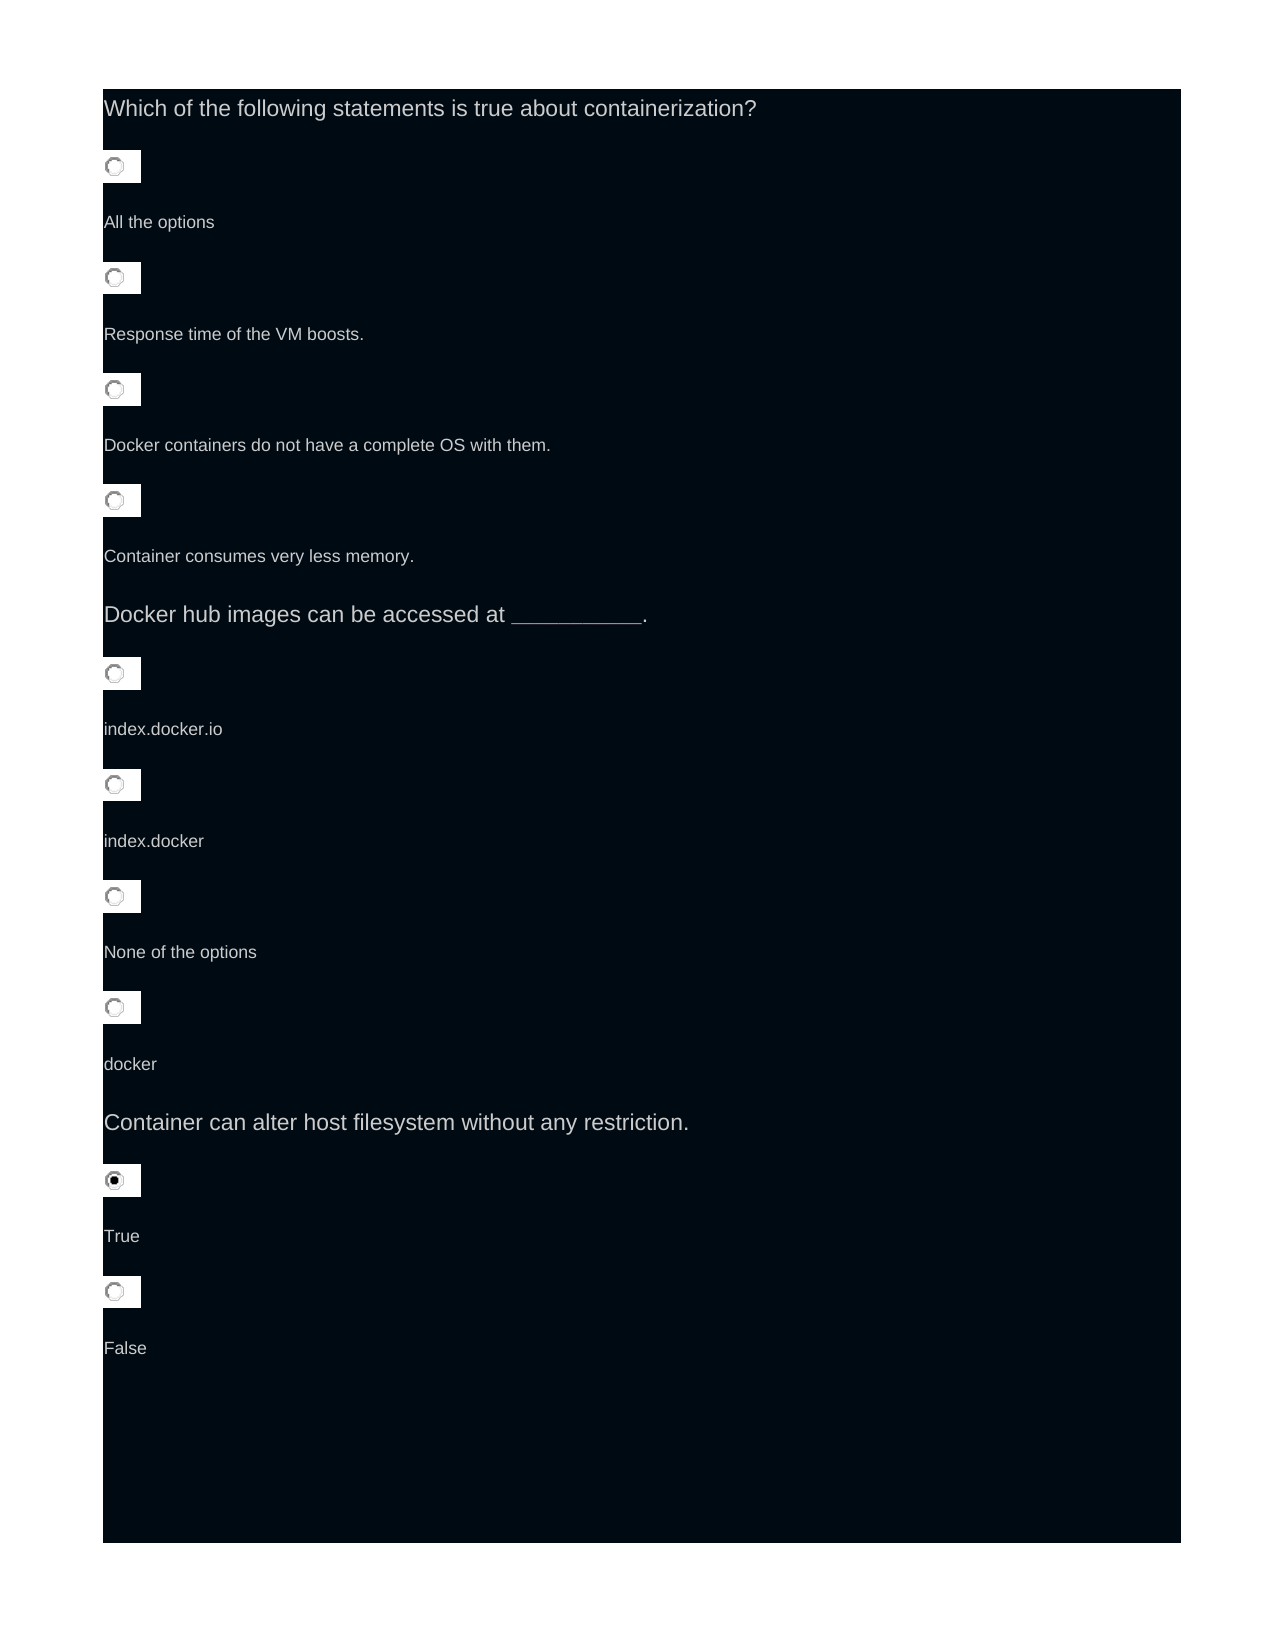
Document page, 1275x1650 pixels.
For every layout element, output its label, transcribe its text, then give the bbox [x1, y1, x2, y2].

text index.docker.io [103, 719, 1181, 739]
text Which of the following statements is true about containerization? [103, 89, 1181, 121]
text Container can alter host filesystem without any restriction. [103, 1103, 1181, 1135]
text Container consumes very less memory. [103, 546, 1181, 567]
text Docker hub images can be accessed at ___________. [103, 596, 1181, 628]
text Docker containers do not have a complete OS with them. [103, 435, 1181, 455]
text index.docker [103, 831, 1181, 851]
text Response time of the VM boosts. [103, 323, 1181, 344]
text All the options [103, 212, 1181, 232]
text False [103, 1338, 1181, 1358]
text True [103, 1226, 1181, 1247]
text docker [103, 1053, 1181, 1074]
text None of the options [103, 942, 1181, 962]
